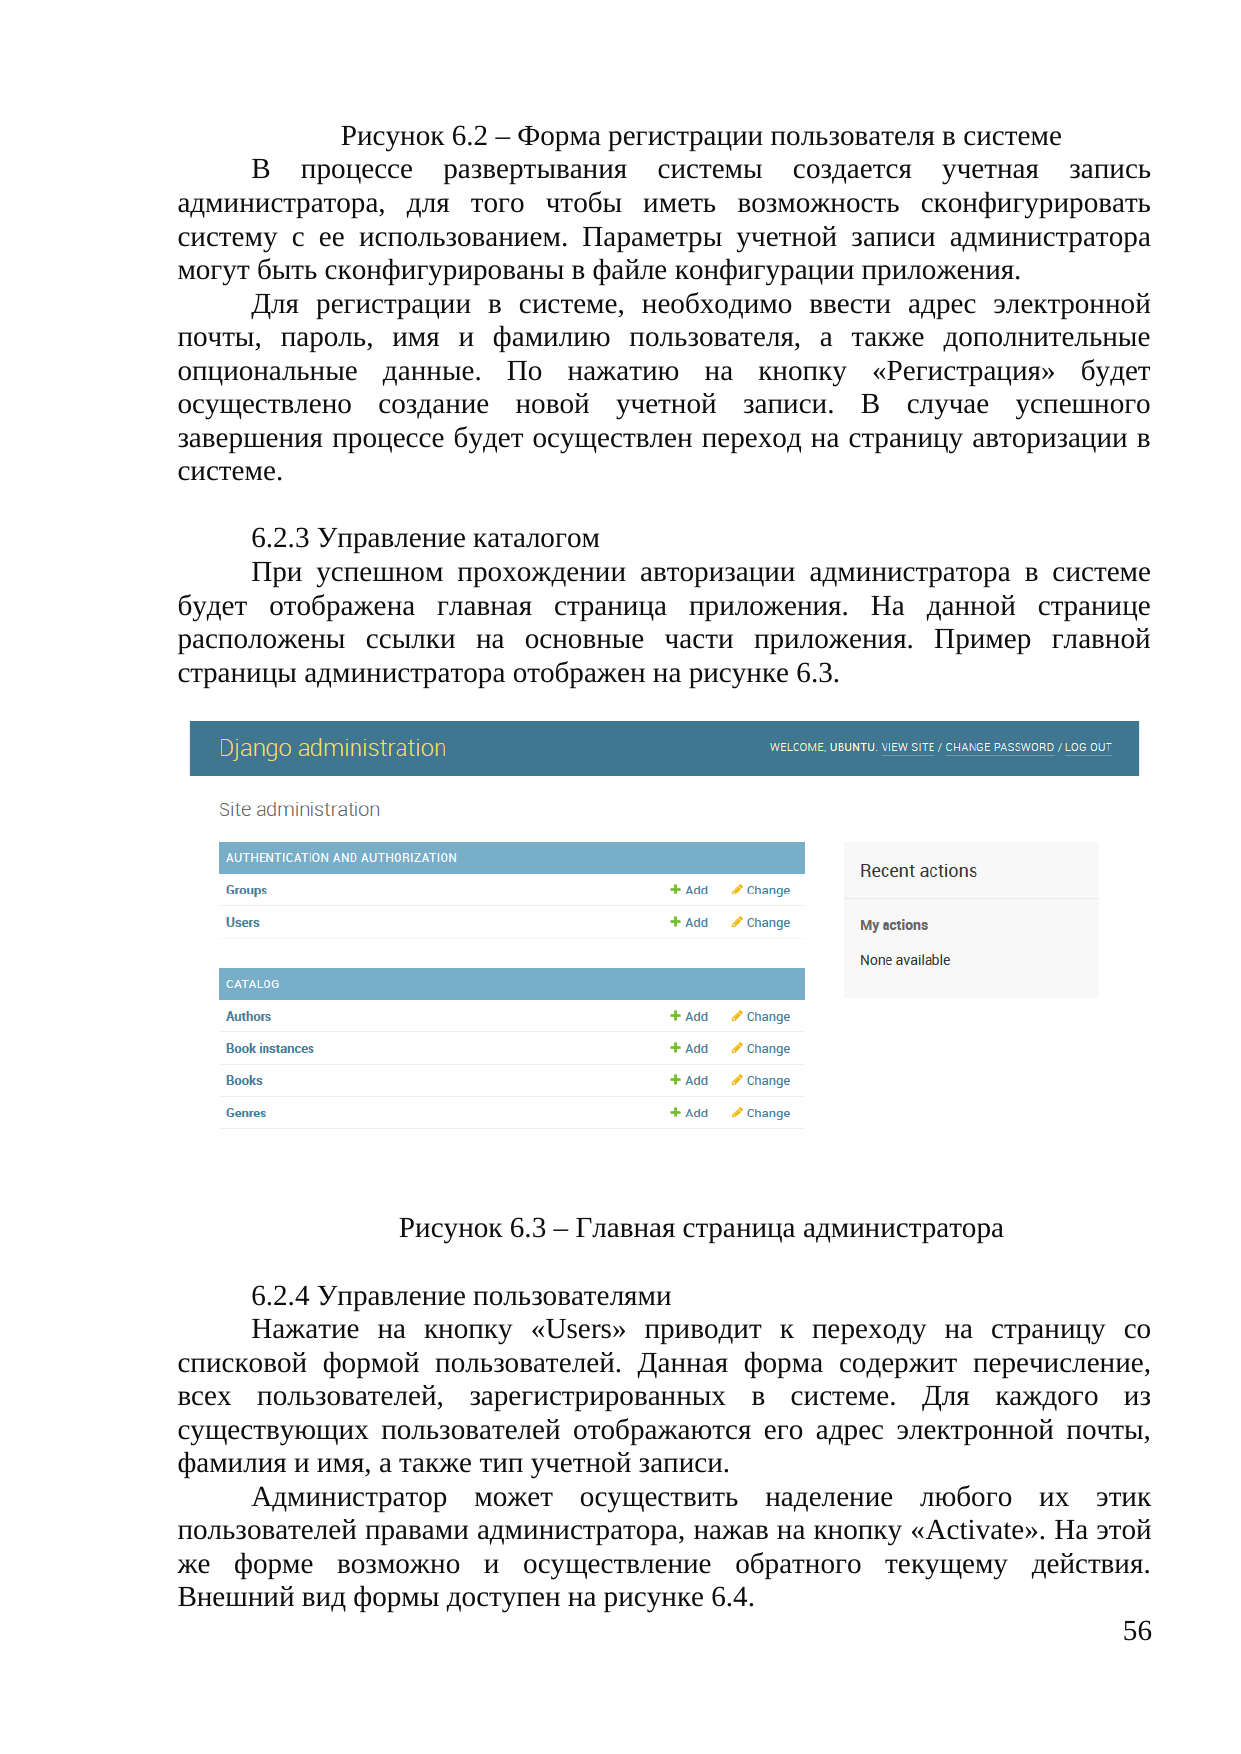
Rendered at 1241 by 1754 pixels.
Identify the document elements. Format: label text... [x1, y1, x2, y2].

text 6.2.4 Управление пользователями [177, 1278, 1152, 1311]
text При успешном прохождении авторизации администратора в системе будет отображена главная страница приложения. На данной странице расположены ссылки на основные части приложения. Пример главной страницы администратора отображен на рисунке 6.3. [177, 554, 1152, 688]
text Администратор может осуществить наделение любого их этик пользователей правами администратора, нажав на кнопку «Activate». На этой же форме возможно и осуществление обратного текущему действия. Внешний вид формы доступен на рисунке 6.4. [177, 1479, 1152, 1613]
text Для регистрации в системе, необходимо ввести адрес электронной почты, пароль, имя и фамилию пользователя, а также дополнительные опциональные данные. По нажатию на кнопку «Регистрация» будет осуществлено создание новой учетной записи. В случае успешного завершения процессе будет осуществлен переход на страницу авторизации в системе. [177, 286, 1152, 487]
text Нажатие на кнопку «Users» приводит к переходу на страницу со списковой формой пользователей. Данная форма содержит перечисление, всех пользователей, зарегистрированных в системе. Для каждого из существующих пользователей отображаются его адрес электронной почты, фамилия и имя, а также тип учетной записи. [177, 1311, 1152, 1479]
picture [189, 721, 1140, 1178]
text Рисунок 6.2 – Форма регистрации пользователя в системе [177, 118, 1152, 152]
text В процессе развертывания системы создается учетная запись администратора, для того чтобы иметь возможность сконфигурировать систему с ее использованием. Параметры учетной записи администратора могут быть сконфигурированы в файле конфигурации приложения. [177, 152, 1152, 286]
text Рисунок 6.3 – Главная страница администратора [177, 1211, 1152, 1244]
text 6.2.3 Управление каталогом [177, 521, 1152, 554]
